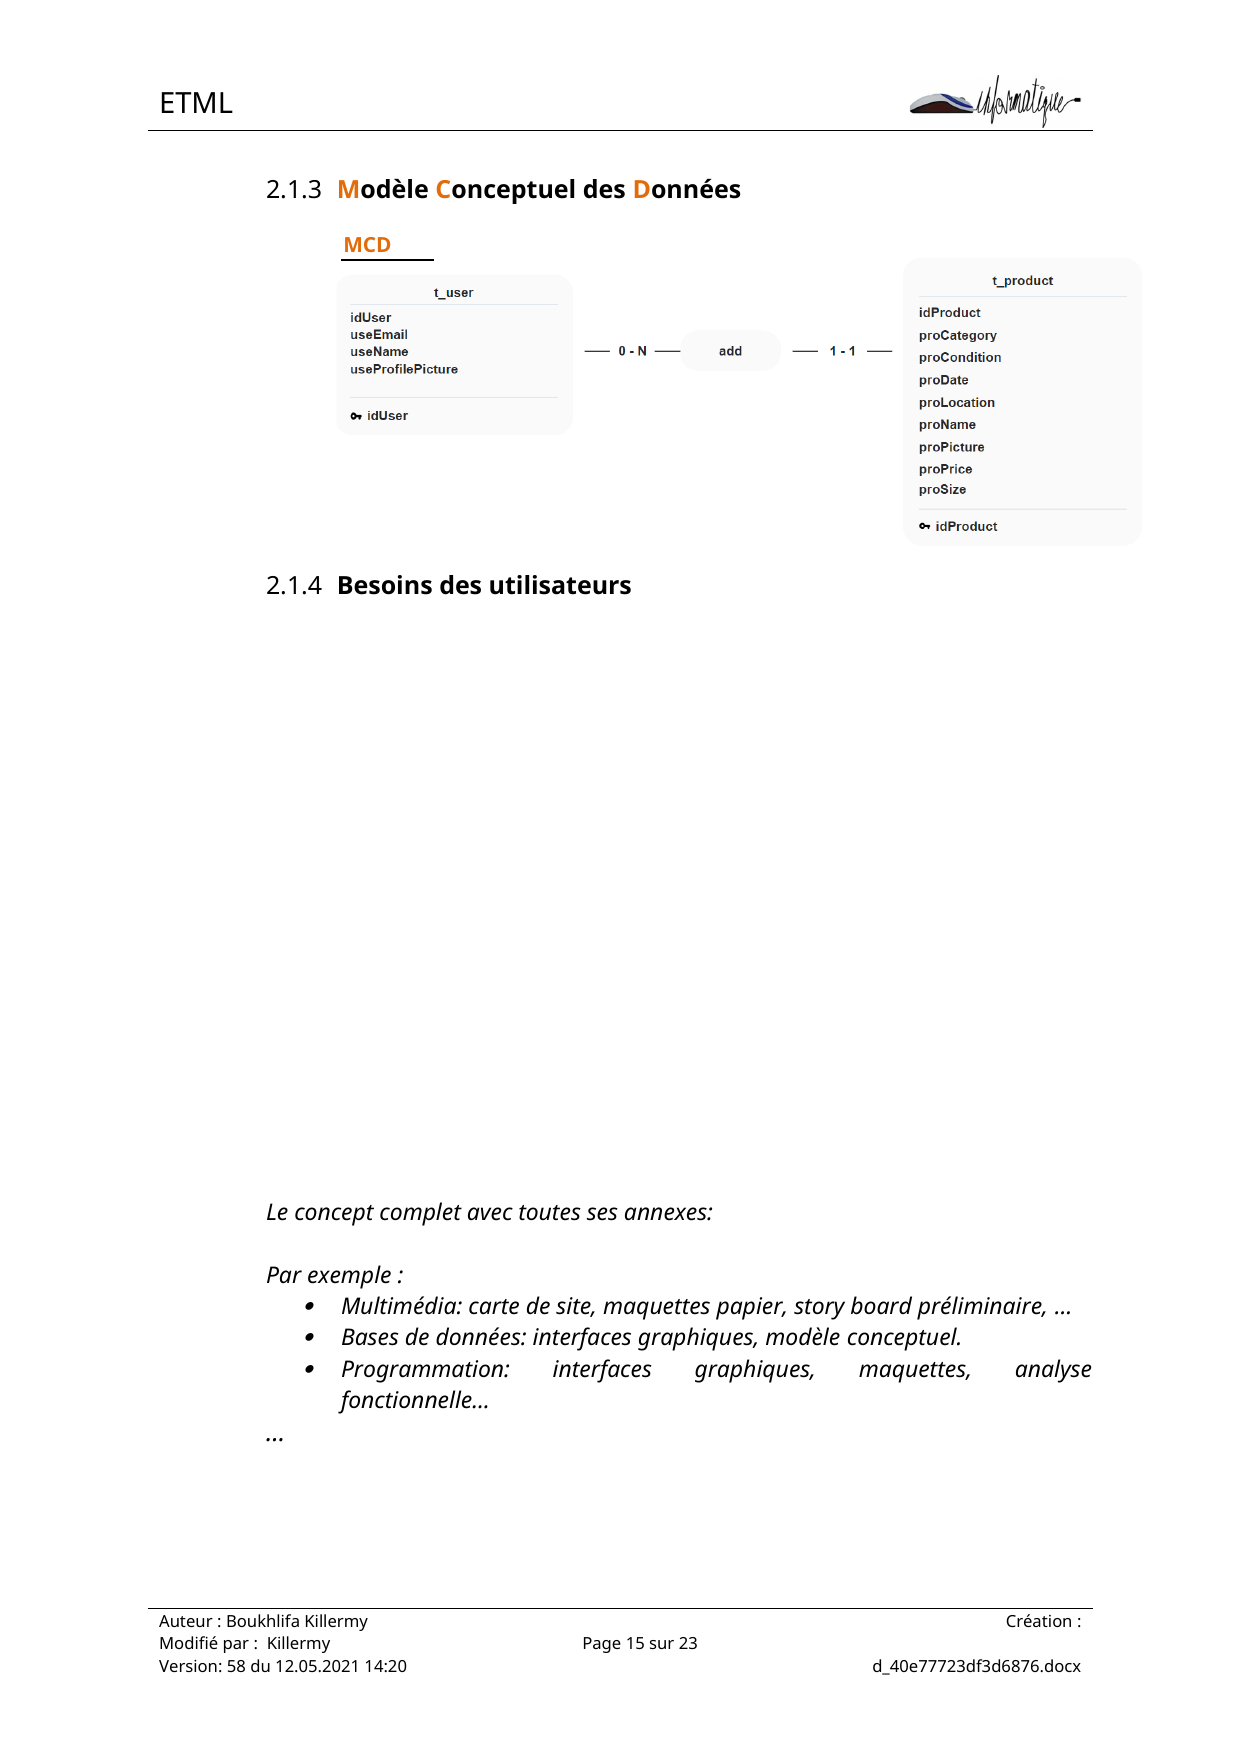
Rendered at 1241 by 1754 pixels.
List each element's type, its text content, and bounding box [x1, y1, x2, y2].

subtitle Modèle Conceptuel des Données [266, 172, 1092, 206]
list Multimédia: carte de site, maquettes papier, story board préliminaire, … [303, 1290, 1092, 1321]
text … [266, 1415, 1092, 1449]
list Programmation: interfaces graphiques, maquettes, analyse fonctionnelle… [303, 1353, 1092, 1415]
text Le concept complet avec toutes ses annexes: [266, 1196, 1092, 1228]
subtitle Besoins des utilisateurs [266, 567, 1092, 602]
text Par exemple : [266, 1259, 1092, 1290]
picture [909, 75, 1082, 128]
picture [336, 252, 1145, 555]
list Bases de données: interfaces graphiques, modèle conceptuel. [303, 1321, 1092, 1353]
